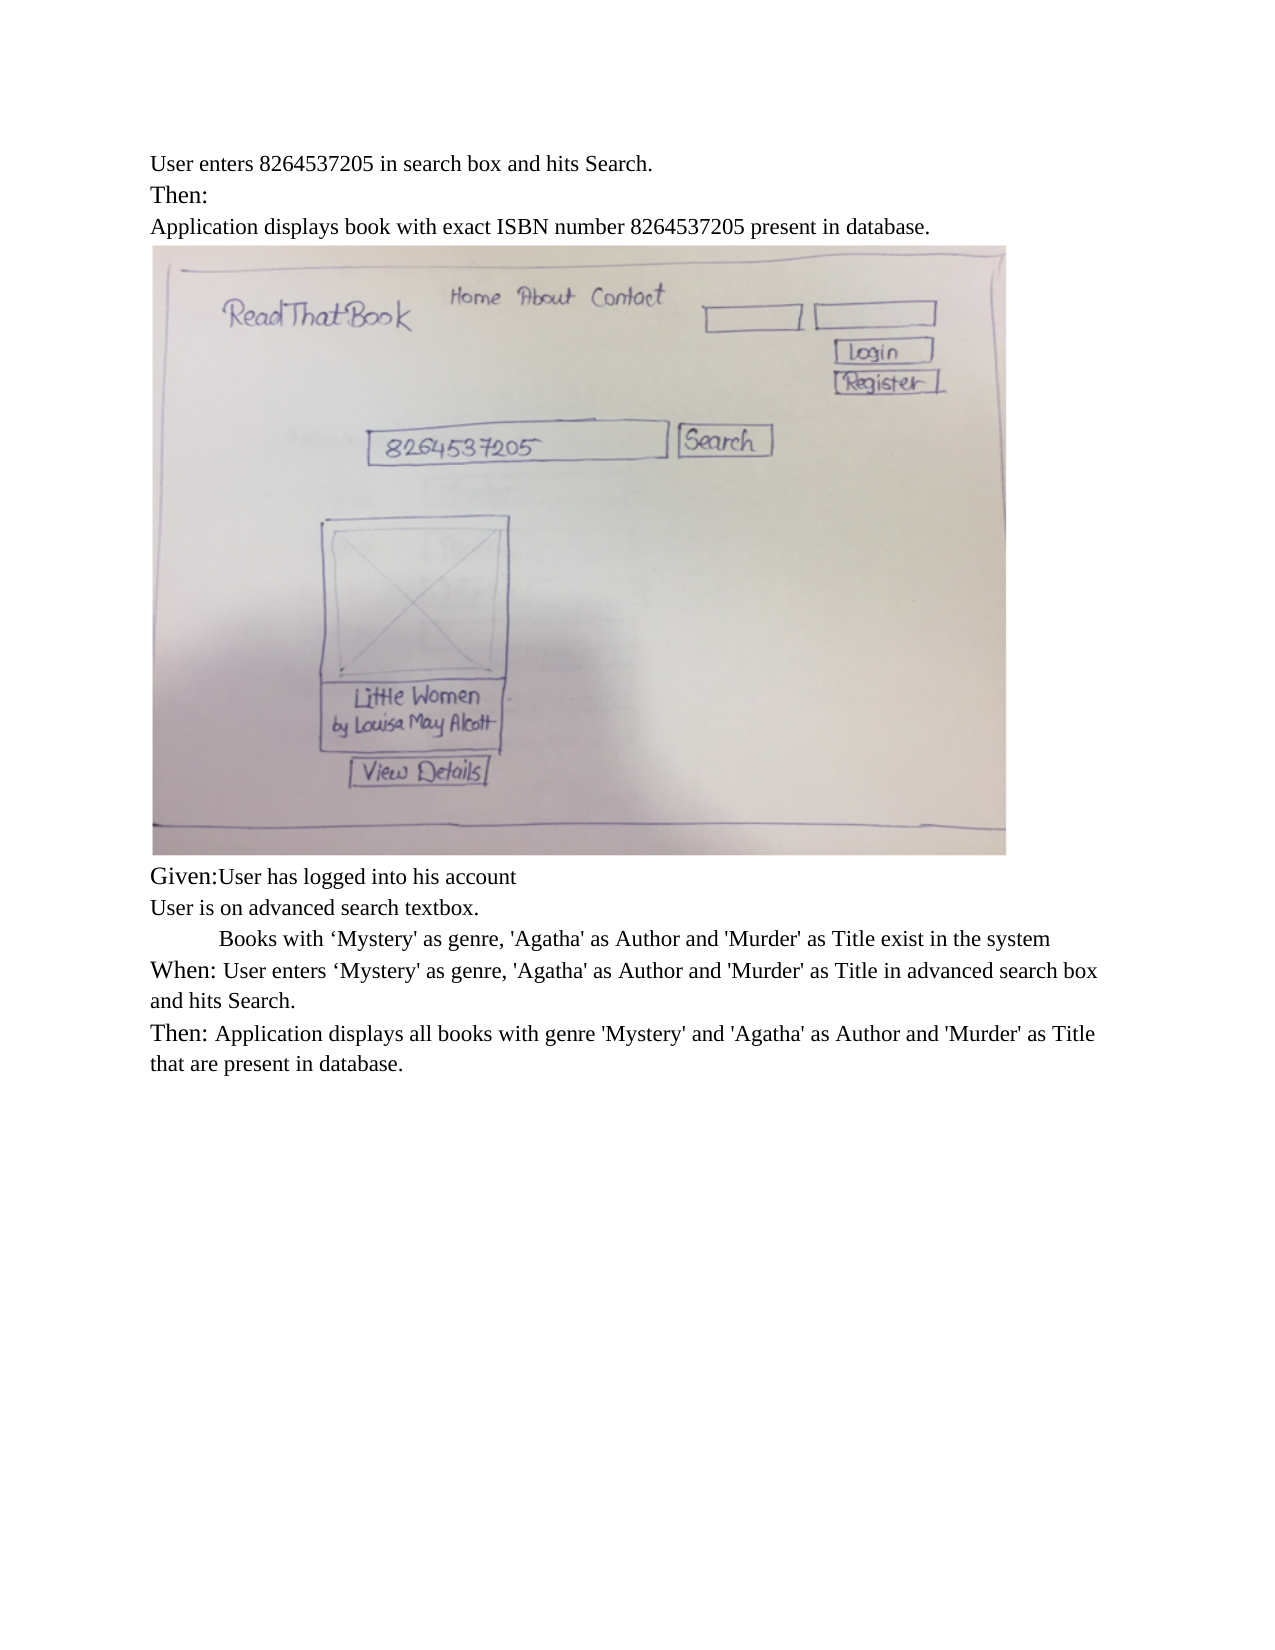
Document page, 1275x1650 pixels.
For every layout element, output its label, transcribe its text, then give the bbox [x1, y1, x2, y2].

text User enters 8264537205 in search box and hits Search. [150, 150, 1125, 176]
text Then: Application displays all books with genre 'Mystery' and 'Agatha' as Author and 'Murder' as Title that are present in database. [150, 1018, 1125, 1077]
text Given:User has logged into his account [150, 861, 1125, 890]
text Books with ‘Mystery' as genre, 'Agatha' as Author and 'Murder' as Title exist in the system [150, 924, 1125, 951]
text When: User enters ‘Mystery' as genre, 'Agatha' as Author and 'Murder' as Title in advanced search box and hits Search. [150, 955, 1125, 1014]
text User is on advanced search textbox. [150, 894, 1125, 921]
picture [150, 243, 1009, 858]
text Then: [150, 180, 1125, 209]
text Application displays book with exact ISBN number 8264537205 present in database. [150, 213, 1125, 239]
